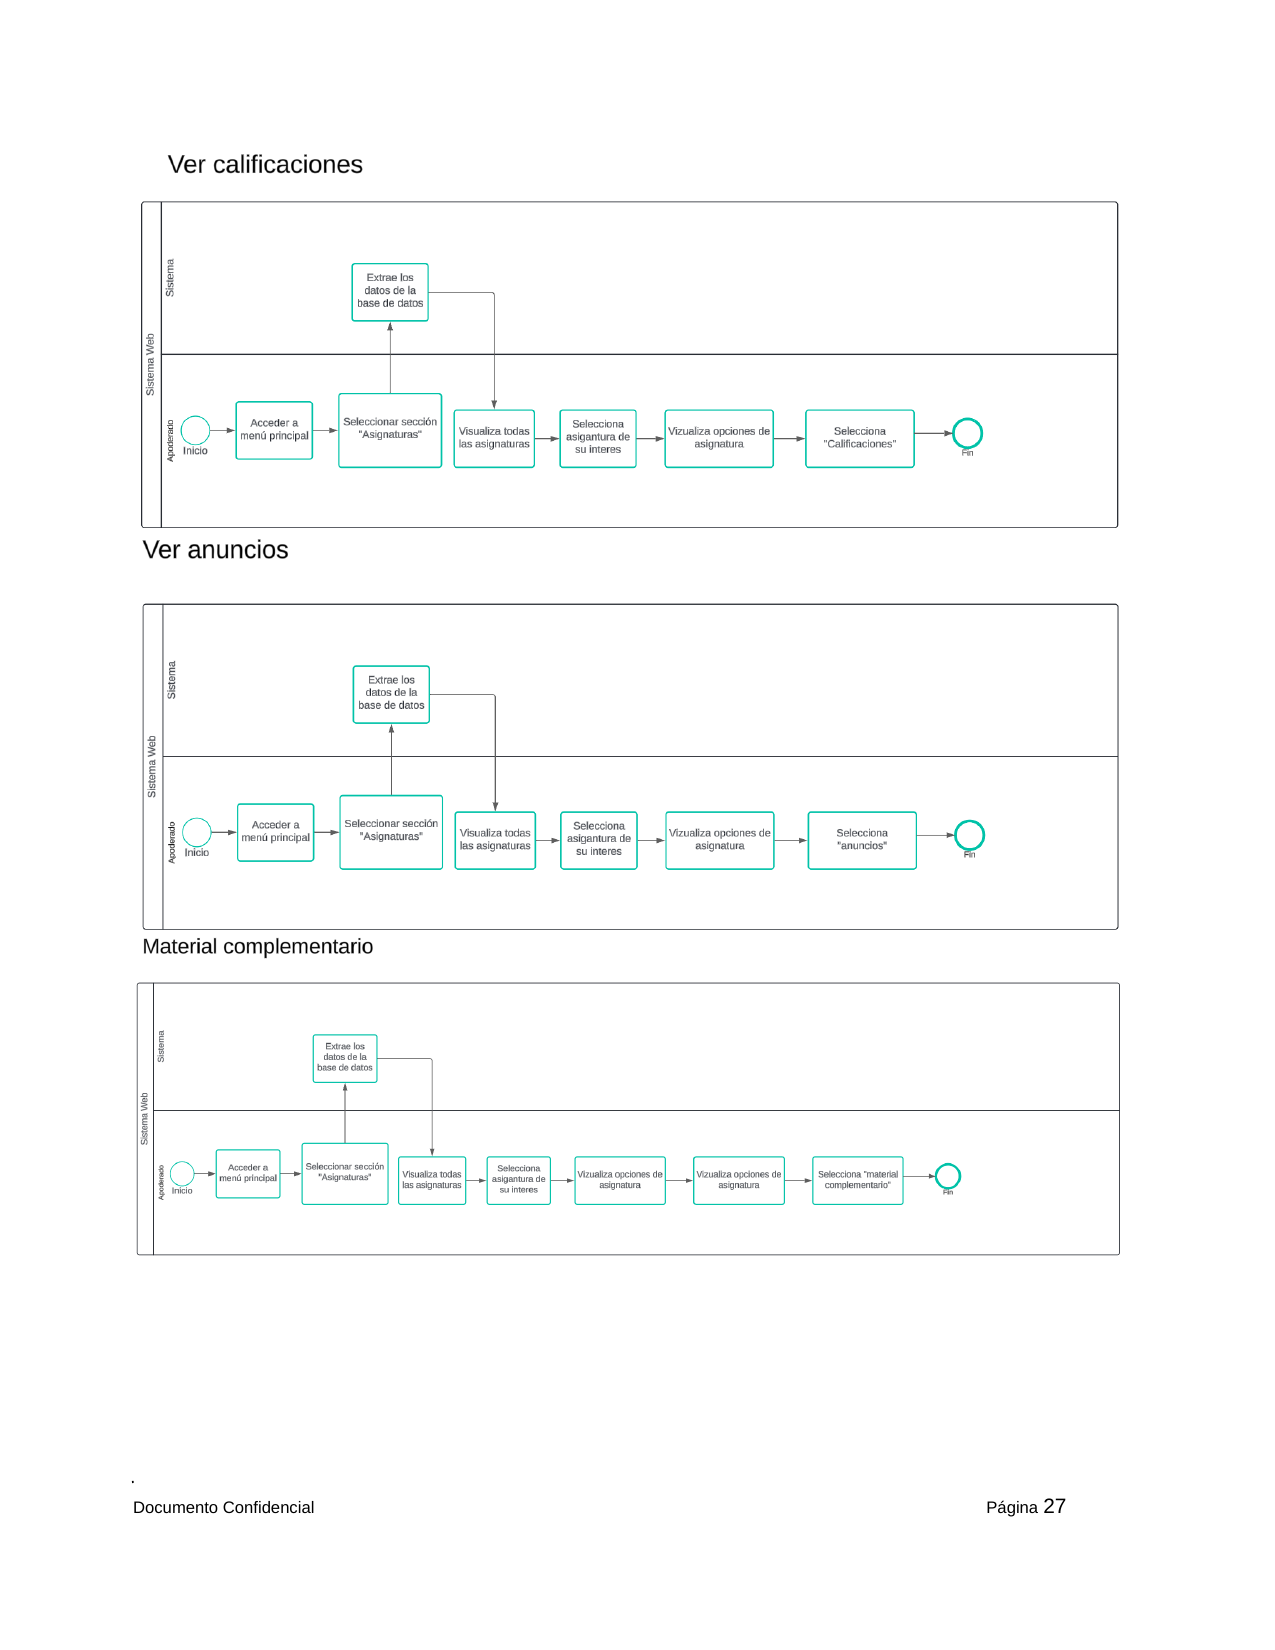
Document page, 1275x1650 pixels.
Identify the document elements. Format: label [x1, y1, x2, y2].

picture [132, 150, 1125, 1261]
